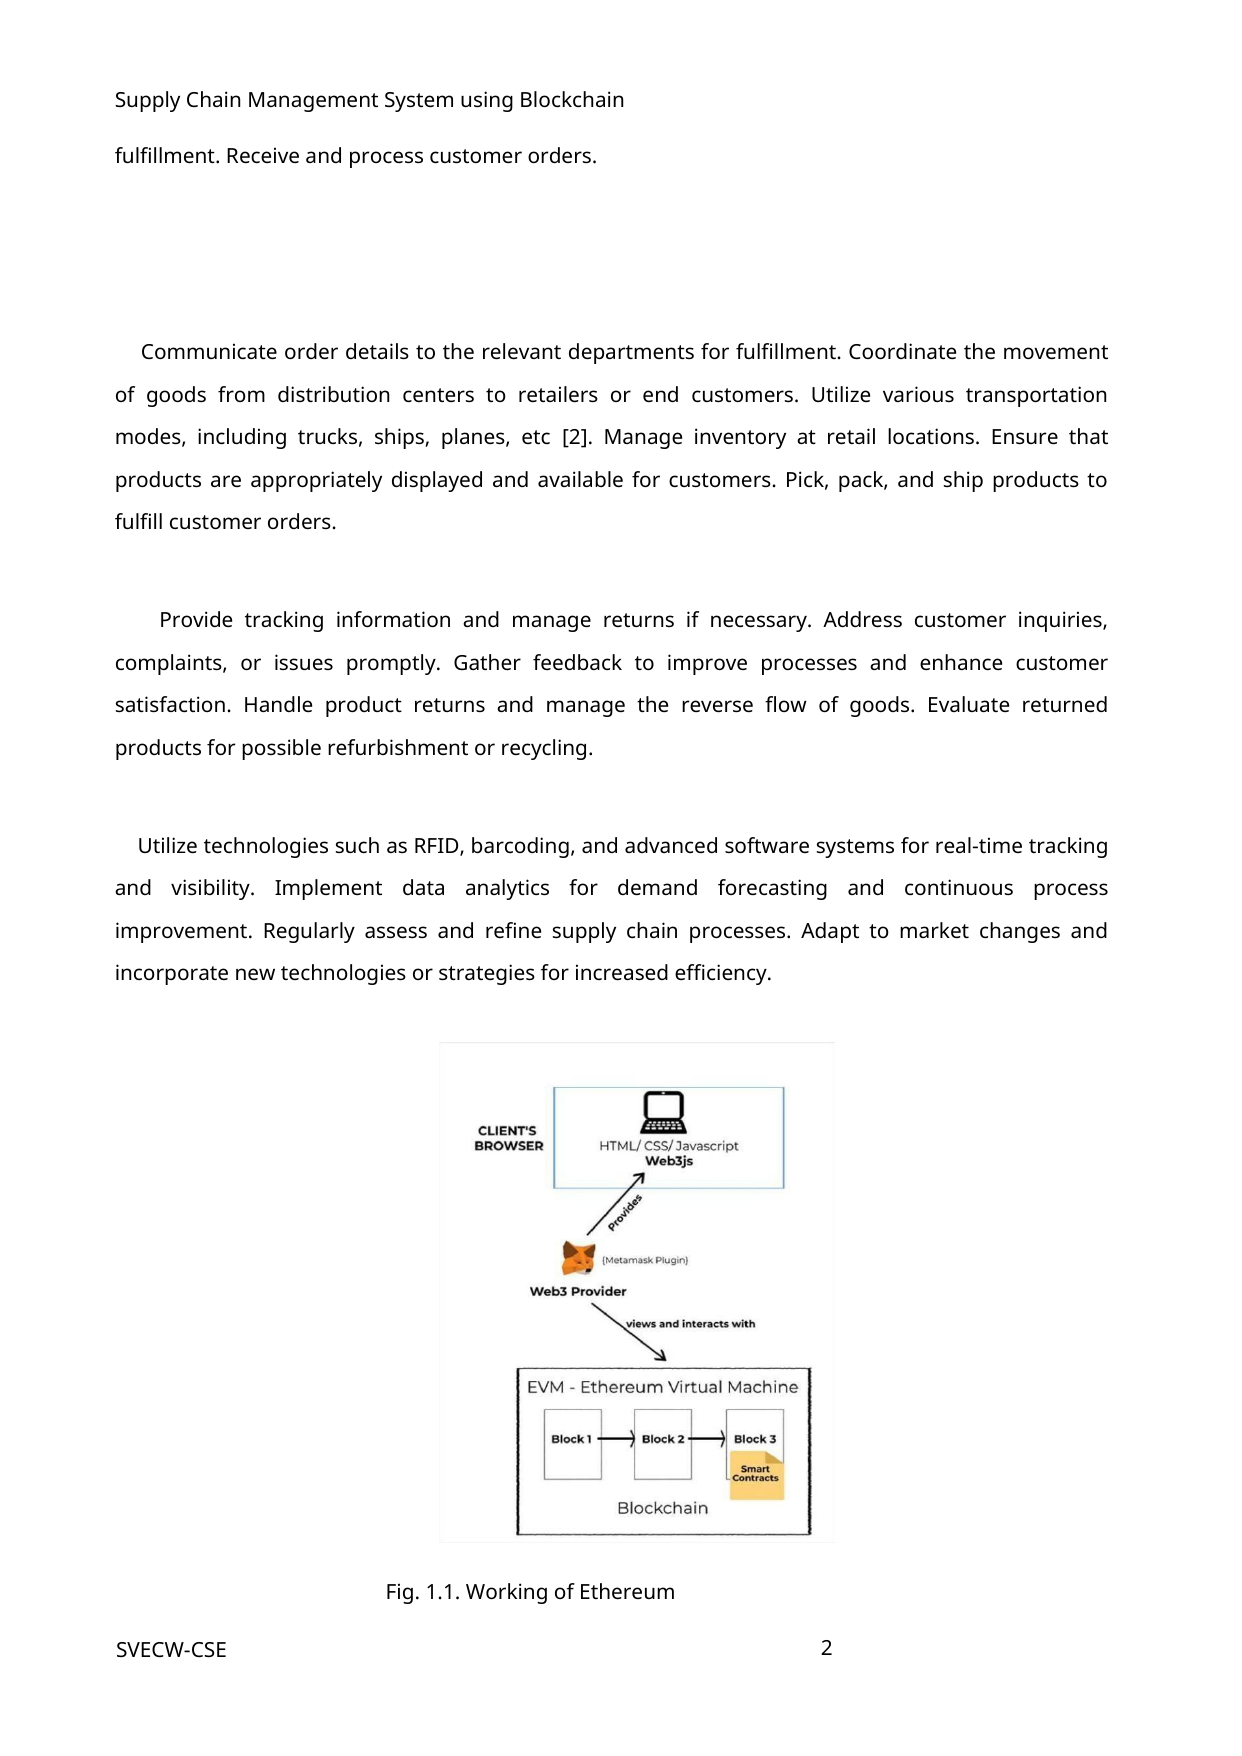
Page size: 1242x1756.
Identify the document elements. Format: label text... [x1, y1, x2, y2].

text Provide tracking information and manage returns if necessary. Address customer inquiries, complaints, or issues promptly. Gather feedback to improve processes and enhance customer satisfaction. Handle product returns and manage the reverse flow of goods. Evaluate returned products for possible refurbishment or recycling. [114, 605, 1110, 761]
text Utilize technologies such as RFID, barcoding, and advanced software systems for real-time tracking and visibility. Implement data analytics for demand forecasting and continuous process improvement. Regularly assess and refine supply chain processes. Adapt to market changes and incorporate new technologies or strategies for increased efficiency. [114, 831, 1110, 987]
text Communicate order details to the relevant departments for fulfillment. Coordinate the movement of goods from distribution centers to retailers or end customers. Utilize various transportation modes, including trucks, ships, planes, etc [2]. Manage inventory at retail locations. Ensure that products are appropriately displayed and available for customers. Pick, pack, and ship products to fulfill customer orders. [114, 337, 1110, 536]
picture [439, 1042, 836, 1543]
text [114, 142, 1110, 170]
